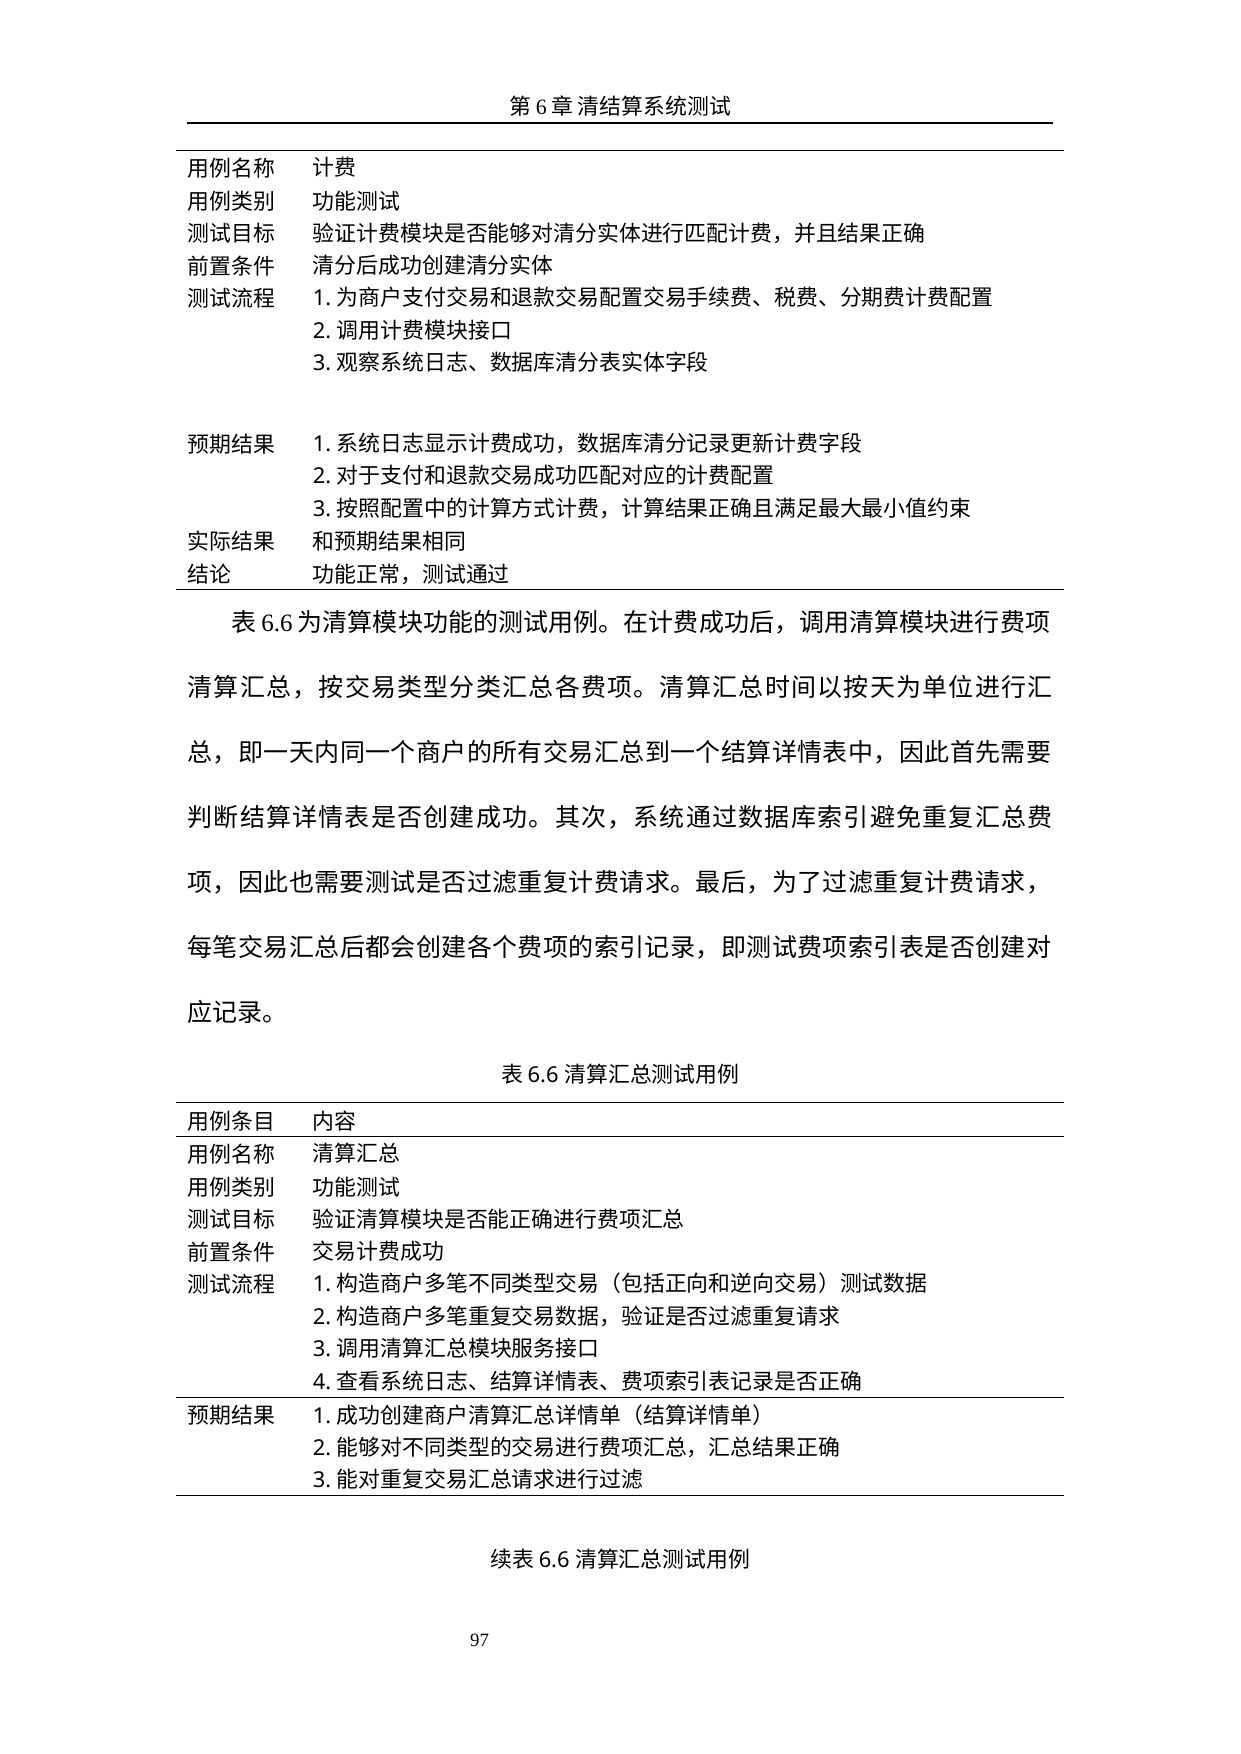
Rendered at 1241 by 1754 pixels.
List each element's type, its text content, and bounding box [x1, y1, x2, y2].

table_cell 测试目标 [176, 216, 301, 248]
table_cell 交易计费成功 [301, 1234, 1064, 1267]
table_cell 清分后成功创建清分实体 [301, 249, 1064, 281]
table_cell 功能测试 [301, 1169, 1064, 1202]
table_cell 用例名称 [176, 151, 301, 183]
table_cell 前置条件 [176, 1234, 301, 1267]
table_cell 用例类别 [176, 184, 301, 216]
table_cell 前置条件 [176, 249, 301, 281]
table_cell 预期结果 [176, 1398, 301, 1495]
table_header 内容 [301, 1103, 1064, 1136]
table_cell 结论 [176, 556, 301, 589]
table_cell 计费 [301, 151, 1064, 183]
table_cell 测试流程 [176, 281, 301, 426]
table_cell 清算汇总 [301, 1137, 1064, 1169]
table_cell 验证清算模块是否能正确进行费项汇总 [301, 1202, 1064, 1234]
text 续表6.6 清算汇总测试用例 [187, 1541, 1053, 1574]
table_cell 用例类别 [176, 1169, 301, 1202]
table_cell 功能正常，测试通过 [301, 556, 1064, 589]
table_cell 实际结果 [176, 524, 301, 556]
table_header 用例条目 [176, 1103, 301, 1136]
table_cell 构造商户多笔不同类型交易（包括正向和逆向交易）测试数据 构造商户多笔重复交易数据，验证是否过滤重复请求 调用清算汇总模块服务接口 查看系统日志、结算详情表、费项索引表记录是否正确 [301, 1267, 1064, 1397]
table_cell 验证计费模块是否能够对清分实体进行匹配计费，并且结果正确 [301, 216, 1064, 248]
table_cell 功能测试 [301, 184, 1064, 216]
table_cell 为商户支付交易和退款交易配置交易手续费、税费、分期费计费配置 调用计费模块接口 观察系统日志、数据库清分表实体字段 [301, 281, 1064, 426]
text 表6.6 清算汇总测试用例 [187, 1057, 1053, 1090]
table_cell 预期结果 [176, 426, 301, 524]
table_cell 系统日志显示计费成功，数据库清分记录更新计费字段 对于支付和退款交易成功匹配对应的计费配置 按照配置中的计算方式计费，计算结果正确且满足最大最小值约束 [301, 426, 1064, 524]
text 表6.6为清算模块功能的测试用例。在计费成功后，调用清算模块进行费项清算汇总，按交易类型分类汇总各费项。清算汇总时间以按天为单位进行汇总，即一天内同一个商户的所有交易汇总到一个结算详情表中，因此首先需要判断结算详情表是否创建成功。其次，系统通过数据库索引避免重复汇总费项，因此也需要测试是否过滤重复计费请求。最后，为了过滤重复计费请求，每笔交易汇总后都会创建各个费项的索引记录，即测试费项索引表是否创建对应记录。 [187, 590, 1053, 1045]
table_cell 和预期结果相同 [301, 524, 1064, 556]
table_cell 成功创建商户清算汇总详情单（结算详情单） 能够对不同类型的交易进行费项汇总，汇总结果正确 能对重复交易汇总请求进行过滤 [301, 1398, 1064, 1495]
table_cell 测试流程 [176, 1267, 301, 1397]
table_cell 测试目标 [176, 1202, 301, 1234]
table_cell 用例名称 [176, 1137, 301, 1169]
